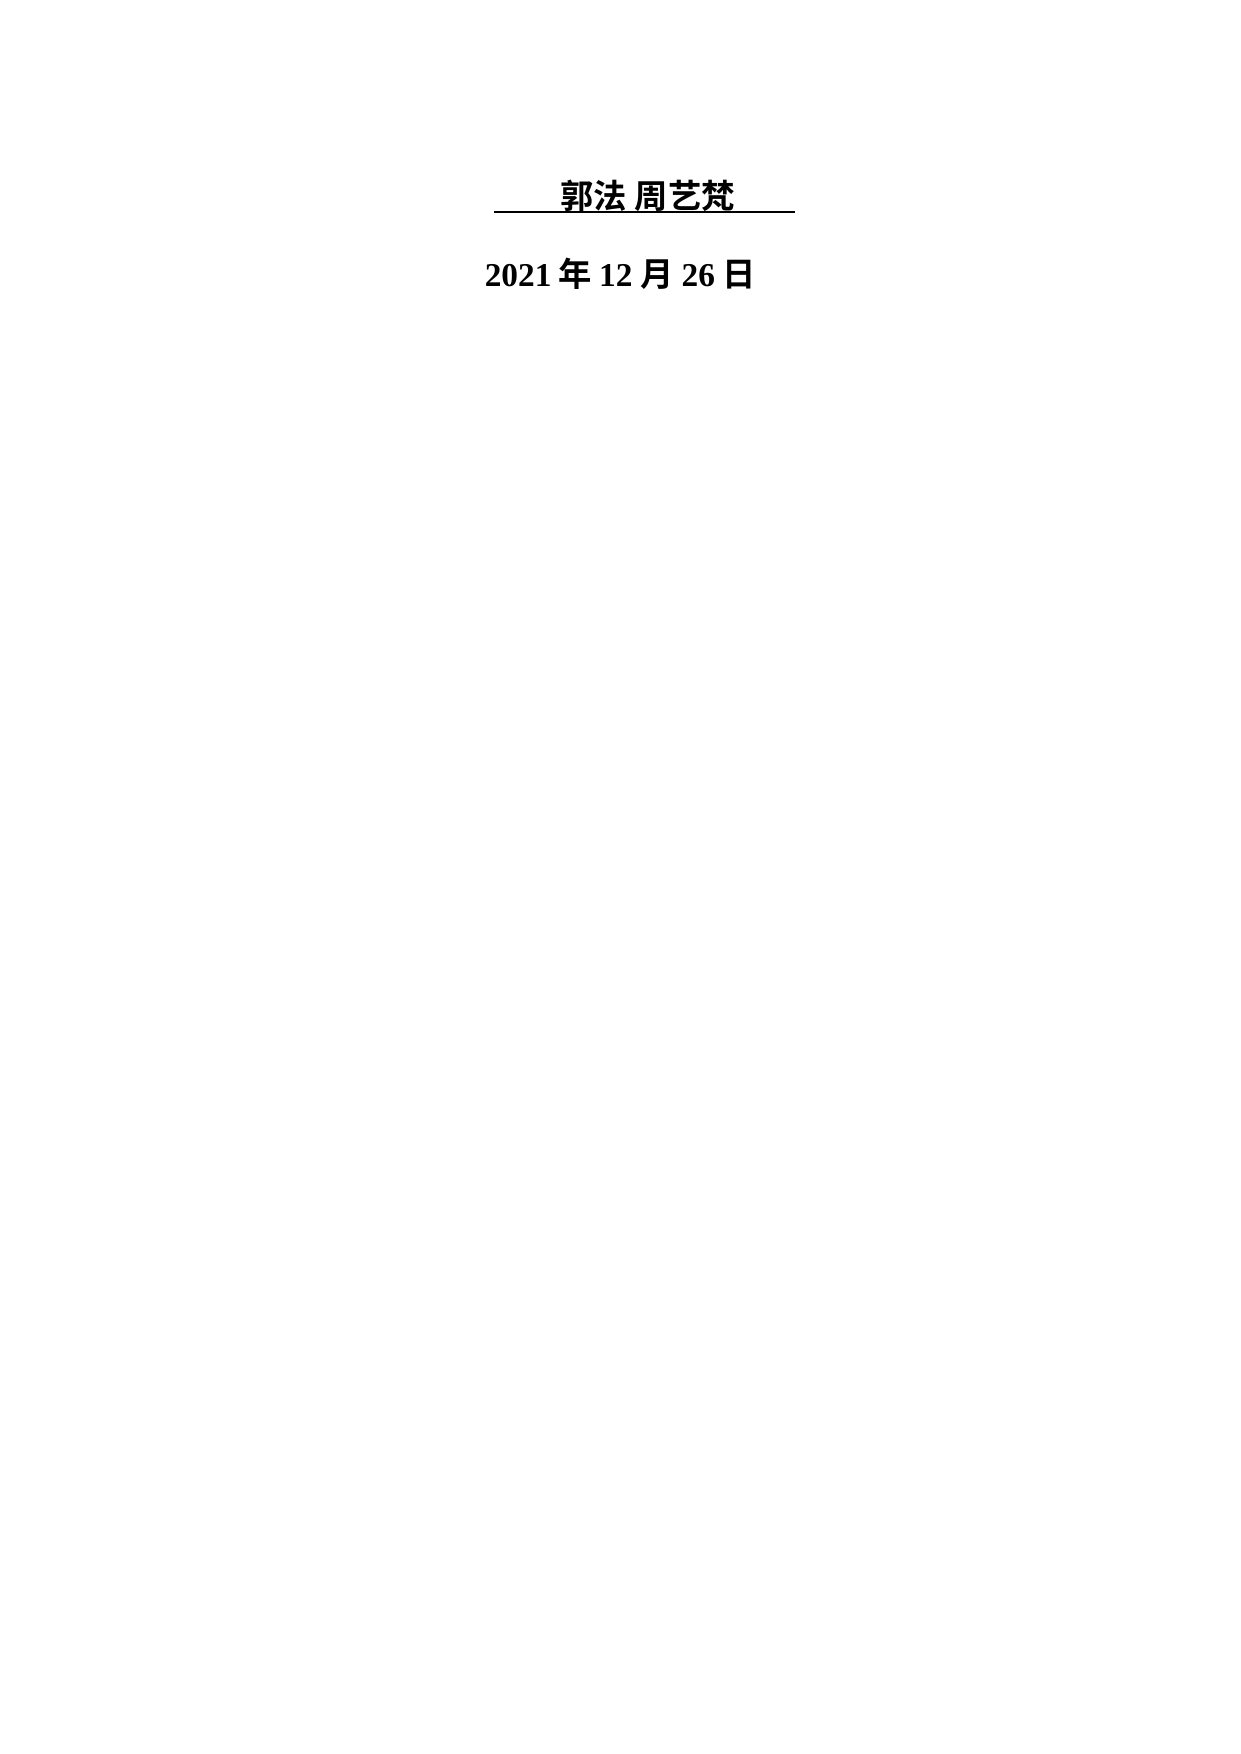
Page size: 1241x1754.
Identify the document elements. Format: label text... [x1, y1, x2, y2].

text 郭法 周艺梵 [450, 162, 1053, 227]
text 2021年 12 月 26 日 [187, 239, 1053, 304]
